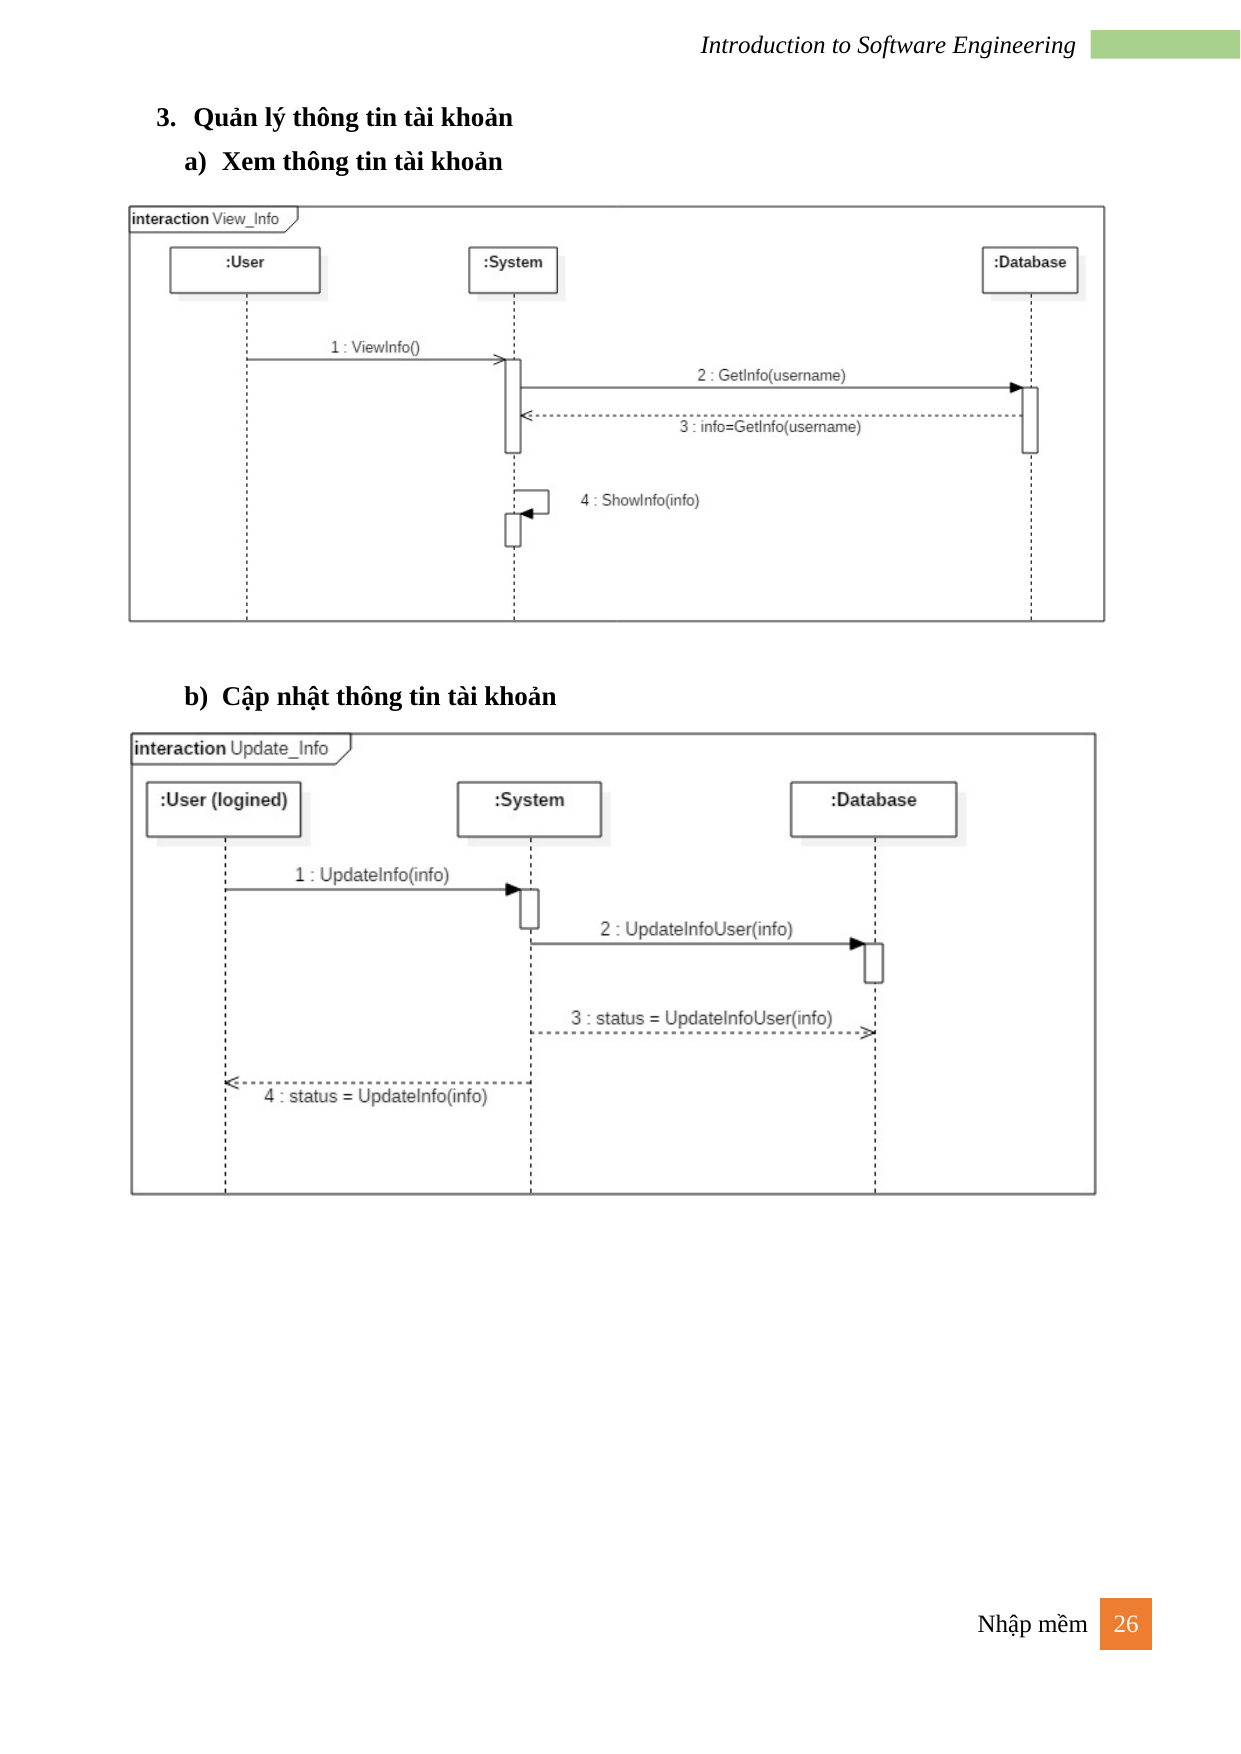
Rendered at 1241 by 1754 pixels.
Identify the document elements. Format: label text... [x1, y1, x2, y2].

list Xem thông tin tài khoản [184, 145, 1152, 176]
picture [118, 720, 1151, 1250]
picture [118, 195, 1151, 668]
list Quản lý thông tin tài khoản [156, 101, 1152, 132]
